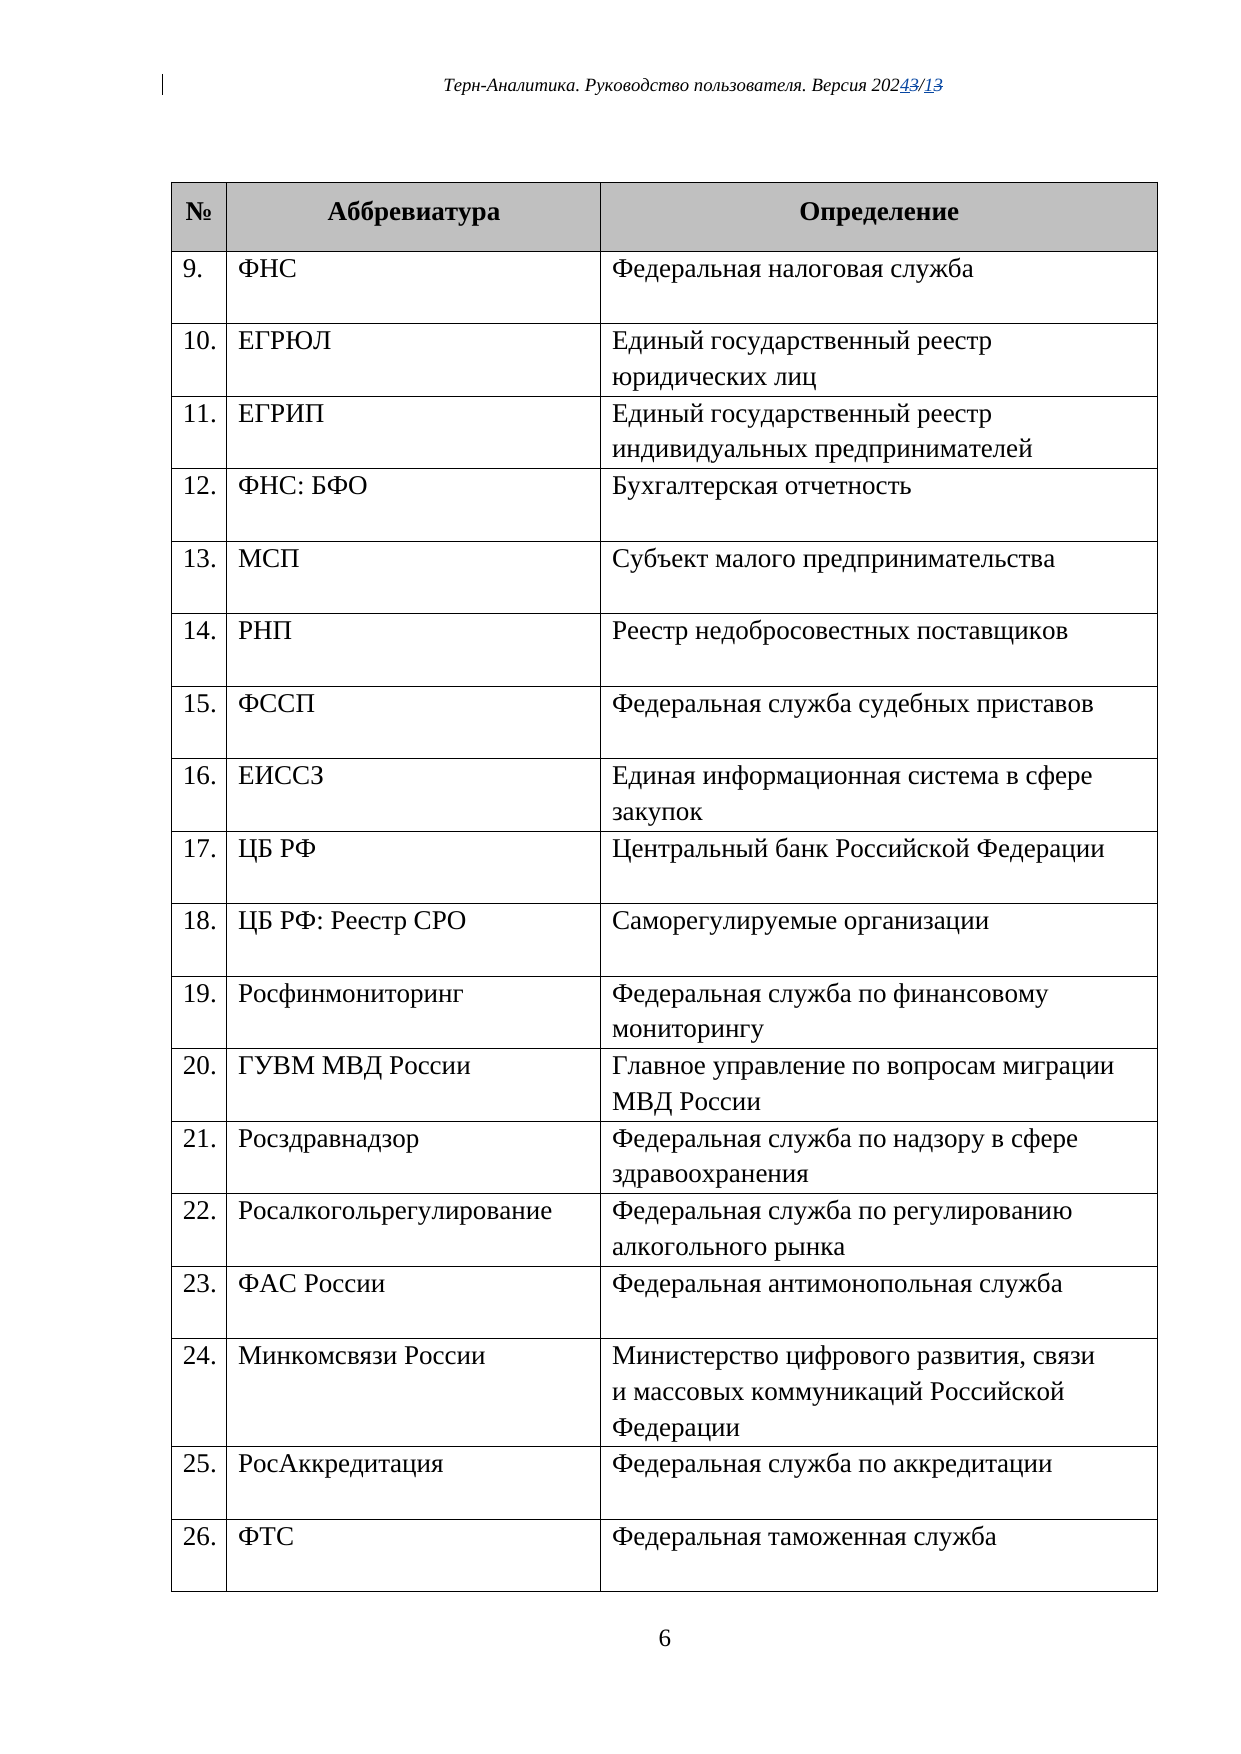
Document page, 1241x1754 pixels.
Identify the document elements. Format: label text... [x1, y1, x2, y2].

table_cell [172, 324, 226, 396]
table_header Определение [601, 183, 1157, 251]
table_cell Министерство цифрового развития, связи и массовых коммуникаций Российской Федерации [601, 1339, 1157, 1446]
table_cell Федеральная служба по аккредитации [601, 1447, 1157, 1519]
table_cell ЕГРЮЛ [227, 324, 600, 396]
table_cell [172, 542, 226, 613]
table_cell Федеральная налоговая служба [601, 252, 1157, 323]
table_cell Субъект малого предпринимательства [601, 542, 1157, 613]
table_cell [172, 1049, 226, 1121]
table_cell [172, 832, 226, 903]
table_cell ЕИССЗ [227, 759, 600, 831]
table_cell [172, 1447, 226, 1519]
table_cell [172, 1267, 226, 1338]
table_cell МСП [227, 542, 600, 613]
table_cell Федеральная служба по регулированию алкогольного рынка [601, 1194, 1157, 1266]
table_cell Федеральная служба по финансовому мониторингу [601, 977, 1157, 1048]
table_cell [172, 759, 226, 831]
table_cell Росалкогольрегулирование [227, 1194, 600, 1266]
table_cell [172, 904, 226, 976]
table_cell Федеральная таможенная служба [601, 1520, 1157, 1591]
table_cell Единый государственный реестр юридических лиц [601, 324, 1157, 396]
table_cell Центральный банк Российской Федерации [601, 832, 1157, 903]
table_cell ФССП [227, 687, 600, 758]
table_cell Главное управление по вопросам миграции МВД России [601, 1049, 1157, 1121]
table_cell Росздравнадзор [227, 1122, 600, 1193]
table_cell [172, 469, 226, 541]
table_cell [172, 1194, 226, 1266]
table_cell Саморегулируемые организации [601, 904, 1157, 976]
table_cell ФНС [227, 252, 600, 323]
table_cell Бухгалтерская отчетность [601, 469, 1157, 541]
table_cell Федеральная антимонопольная служба [601, 1267, 1157, 1338]
table_cell Единый государственный реестр индивидуальных предпринимателей [601, 397, 1157, 468]
table_cell ФНС: БФО [227, 469, 600, 541]
table_cell [172, 614, 226, 686]
table_cell Росфинмониторинг [227, 977, 600, 1048]
table_cell [172, 1339, 226, 1446]
table_cell [172, 397, 226, 468]
table_cell ФАС России [227, 1267, 600, 1338]
table_cell РНП [227, 614, 600, 686]
table_cell ЕГРИП [227, 397, 600, 468]
table_cell [172, 977, 226, 1048]
table_cell Федеральная служба судебных приставов [601, 687, 1157, 758]
table_header Аббревиатура [227, 183, 600, 251]
table_cell [172, 1520, 226, 1591]
table_cell [172, 1122, 226, 1193]
table_cell РосАккредитация [227, 1447, 600, 1519]
table_cell ЦБ РФ: Реестр СРО [227, 904, 600, 976]
table_cell Федеральная служба по надзору в сфере здравоохранения [601, 1122, 1157, 1193]
table_cell [172, 687, 226, 758]
table_cell Минкомсвязи России [227, 1339, 600, 1446]
table_cell ФТС [227, 1520, 600, 1591]
table_cell ГУВМ МВД России [227, 1049, 600, 1121]
table_cell Единая информационная система в сфере закупок [601, 759, 1157, 831]
table_header № [172, 183, 226, 251]
table_cell ЦБ РФ [227, 832, 600, 903]
table_cell [172, 252, 226, 323]
table_cell Реестр недобросовестных поставщиков [601, 614, 1157, 686]
